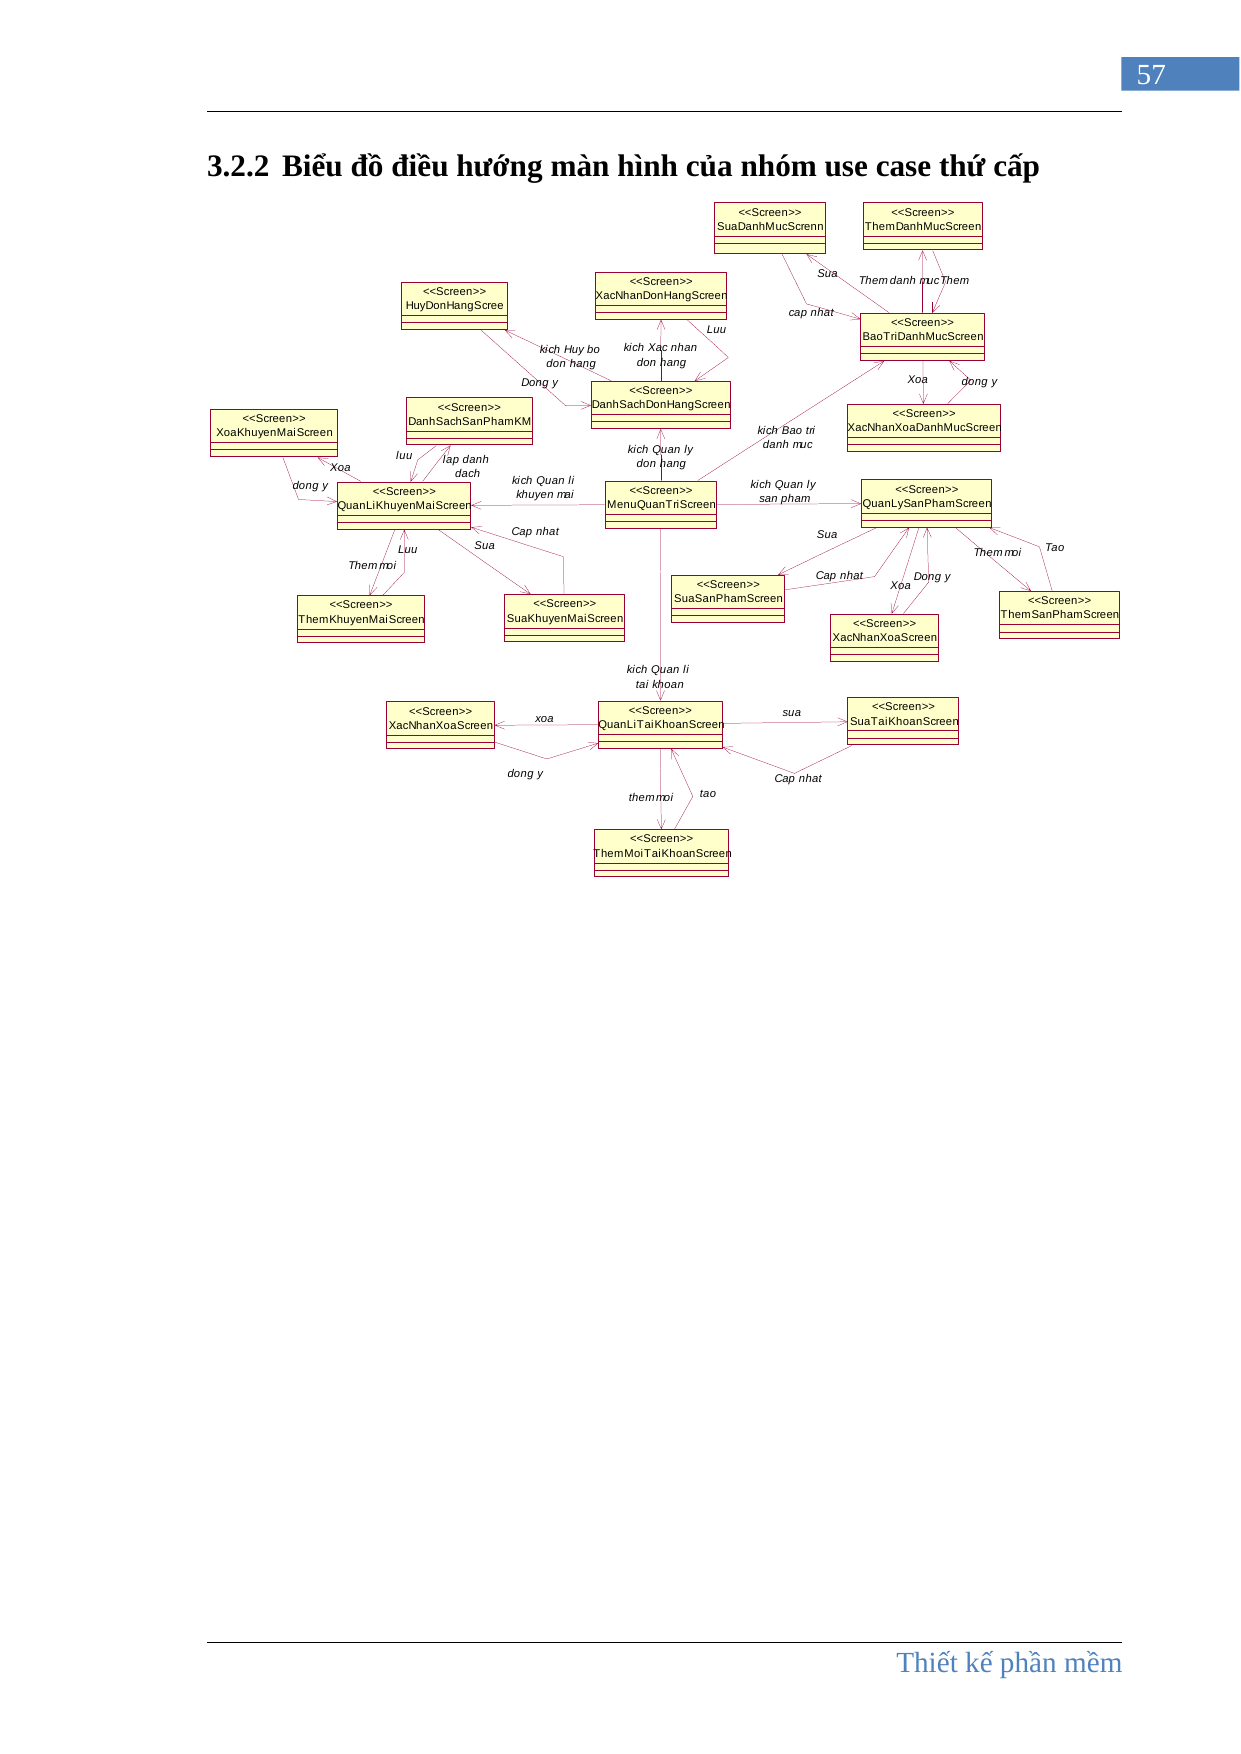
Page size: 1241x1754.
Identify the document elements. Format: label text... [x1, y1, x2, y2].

subtitle Biểu đồ điều hướng màn hình của nhóm use case thứ cấp [207, 148, 1122, 184]
